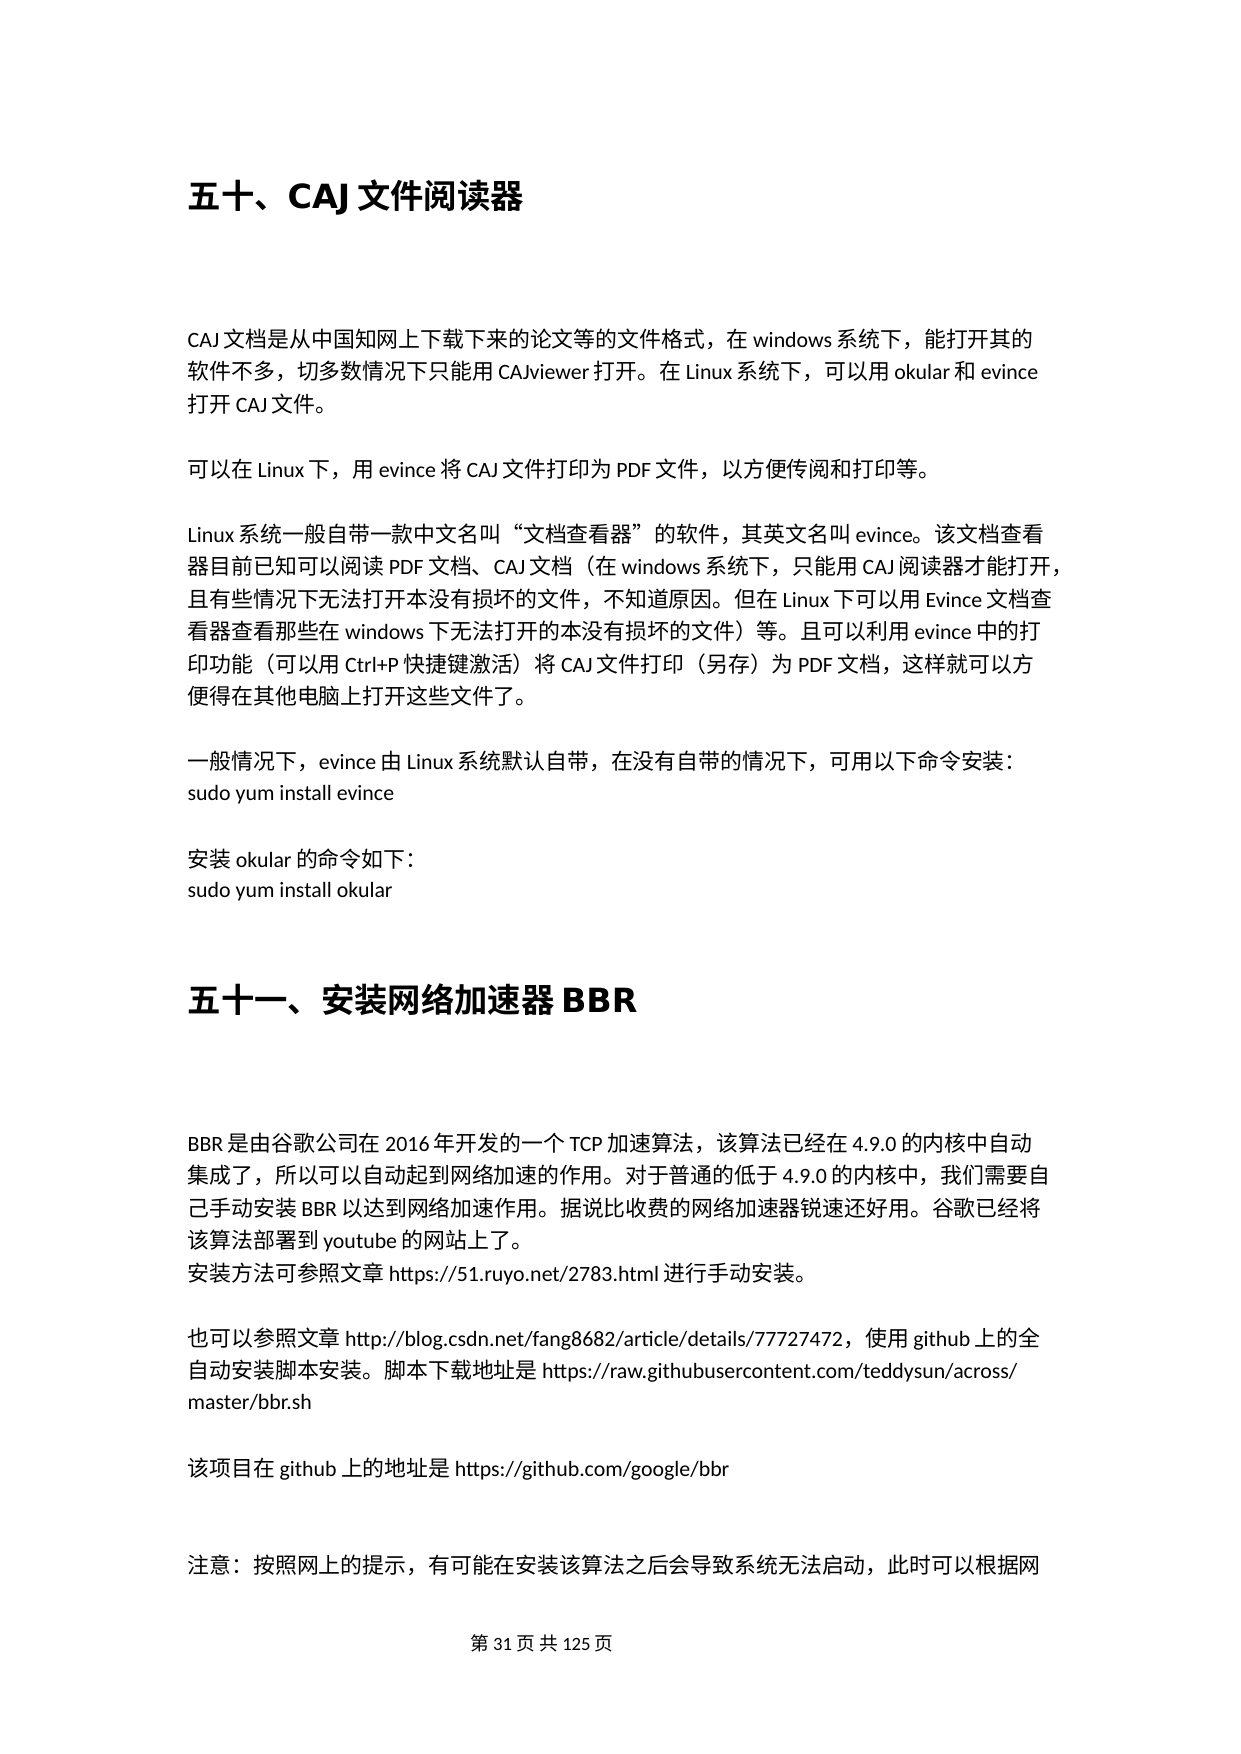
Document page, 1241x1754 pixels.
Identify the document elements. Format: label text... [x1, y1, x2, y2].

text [187, 1548, 1053, 1580]
text 可以在Linux下，用evince将CAJ文件打印为PDF文件，以方便传阅和打印等。 [187, 451, 1053, 484]
text BBR是由谷歌公司在2016年开发的一个TCP加速算法，该算法已经在4.9.0的内核中自动集成了，所以可以自动起到网络加速的作用。对于普通的低于4.9.0的内核中，我们需要自己手动安装BBR以达到网络加速作用。据说比收费的网络加速器锐速还好用。谷歌已经将该算法部署到youtube的网站上了。 [187, 1125, 1053, 1255]
text 该项目在github上的地址是https://github.com/google/bbr [187, 1450, 1053, 1483]
text CAJ文档是从中国知网上下载下来的论文等的文件格式，在windows系统下，能打开其的软件不多，切多数情况下只能用CAJviewer打开。在Linux系统下，可以用okular和evince打开CAJ文件。 [187, 321, 1053, 419]
text sudo yum install evince [187, 776, 1053, 809]
text 安装方法可参照文章https://51.ruyo.net/2783.html进行手动安装。 [187, 1255, 1053, 1288]
subtitle 五十一、安装网络加速器BBR [187, 966, 1053, 1031]
text 也可以参照文章http://blog.csdn.net/fang8682/article/details/77727472，使用github上的全自动安装脚本安装。脚本下载地址是https://raw.githubusercontent.com/teddysun/across/master/bbr.sh [187, 1320, 1053, 1418]
subtitle 五十、CAJ文件阅读器 [187, 162, 1053, 227]
text Linux系统一般自带一款中文名叫“文档查看器”的软件，其英文名叫evince。该文档查看器目前已知可以阅读PDF文档、CAJ文档（在windows系统下，只能用CAJ阅读器才能打开，且有些情况下无法打开本没有损坏的文件，不知道原因。但在Linux下可以用Evince文档查看器查看那些在windows下无法打开的本没有损坏的文件）等。且可以利用evince中的打印功能（可以用Ctrl+P快捷键激活）将CAJ文件打印（另存）为PDF文档，这样就可以方便得在其他电脑上打开这些文件了。 [187, 516, 1053, 711]
text 安装okular的命令如下： [187, 841, 1053, 874]
text sudo yum install okular [187, 874, 1053, 906]
text 一般情况下，evince由Linux系统默认自带，在没有自带的情况下，可用以下命令安装： [187, 744, 1053, 776]
